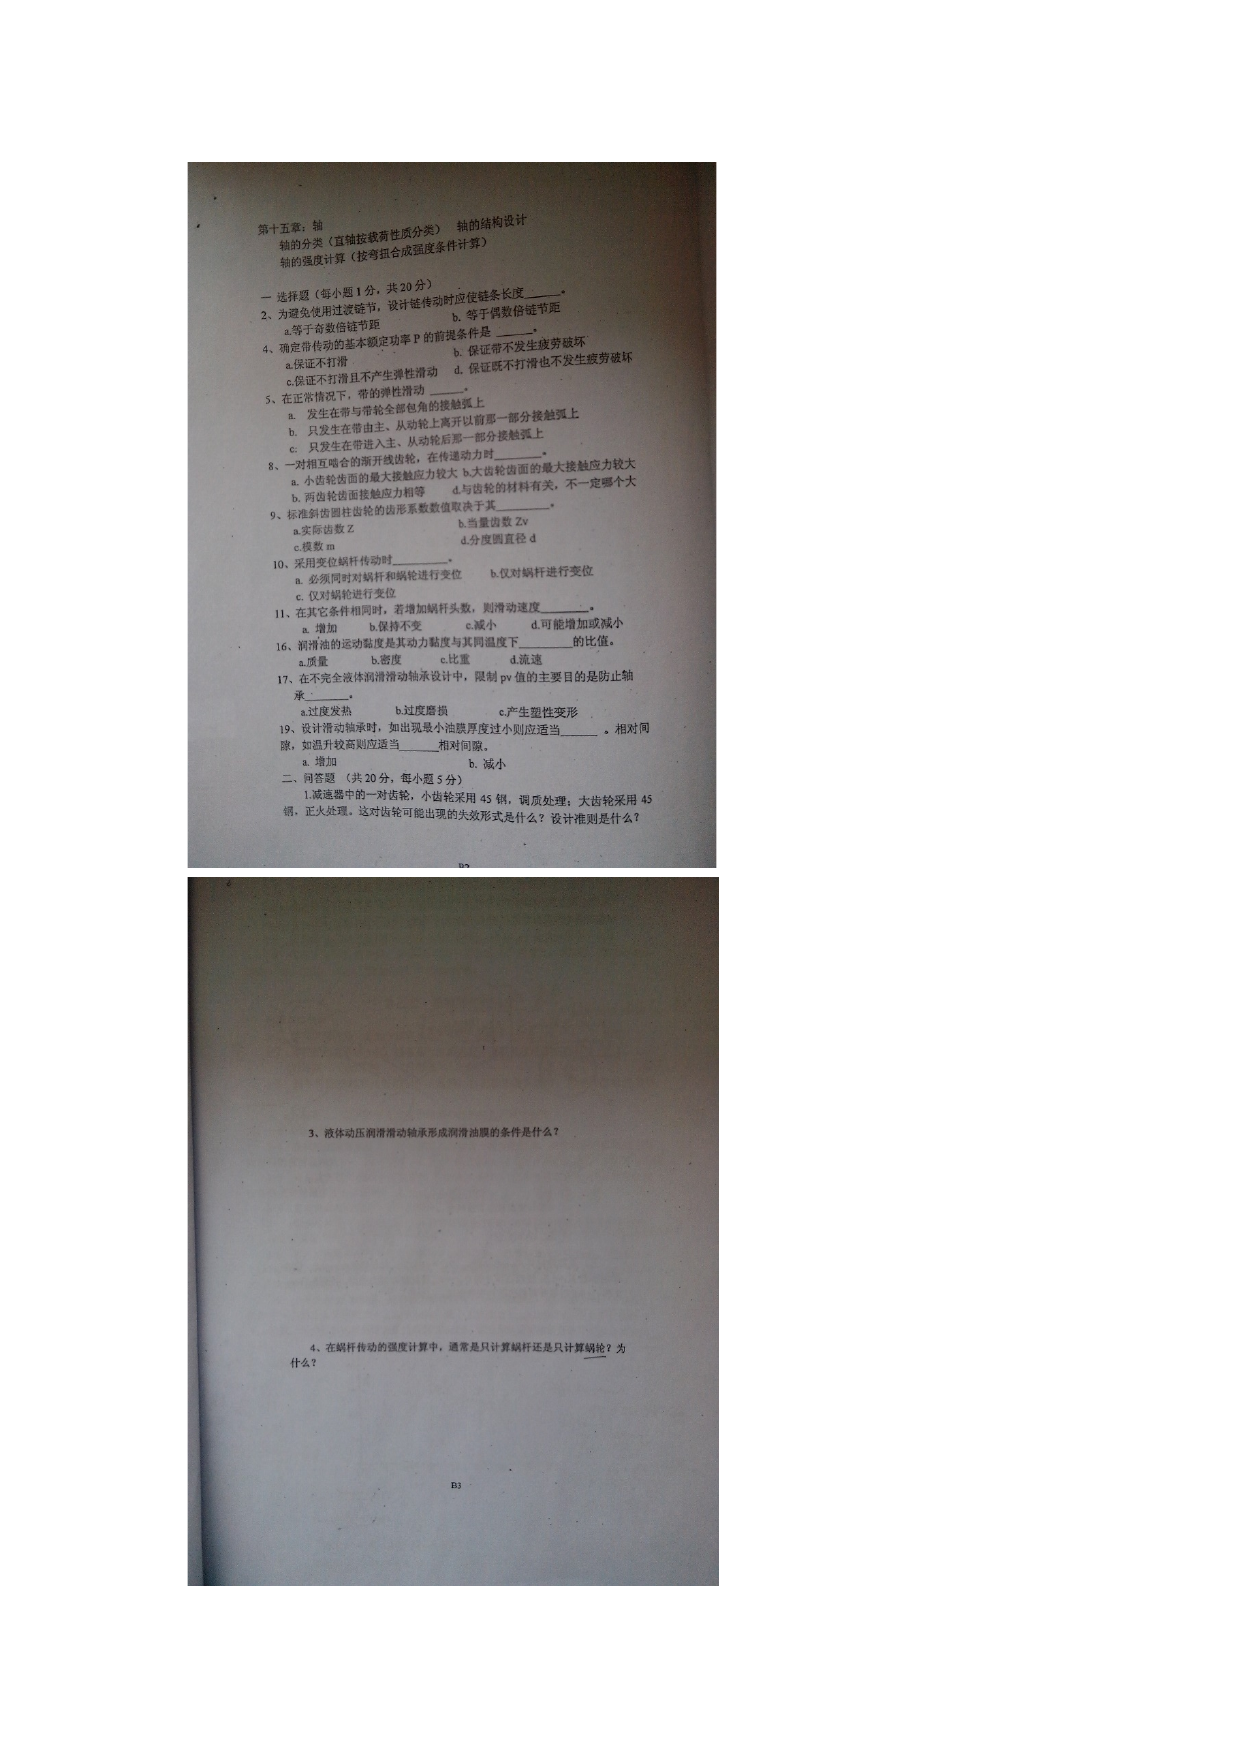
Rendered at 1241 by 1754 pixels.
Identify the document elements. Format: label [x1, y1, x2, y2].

picture [187, 877, 719, 1586]
picture [187, 162, 717, 868]
